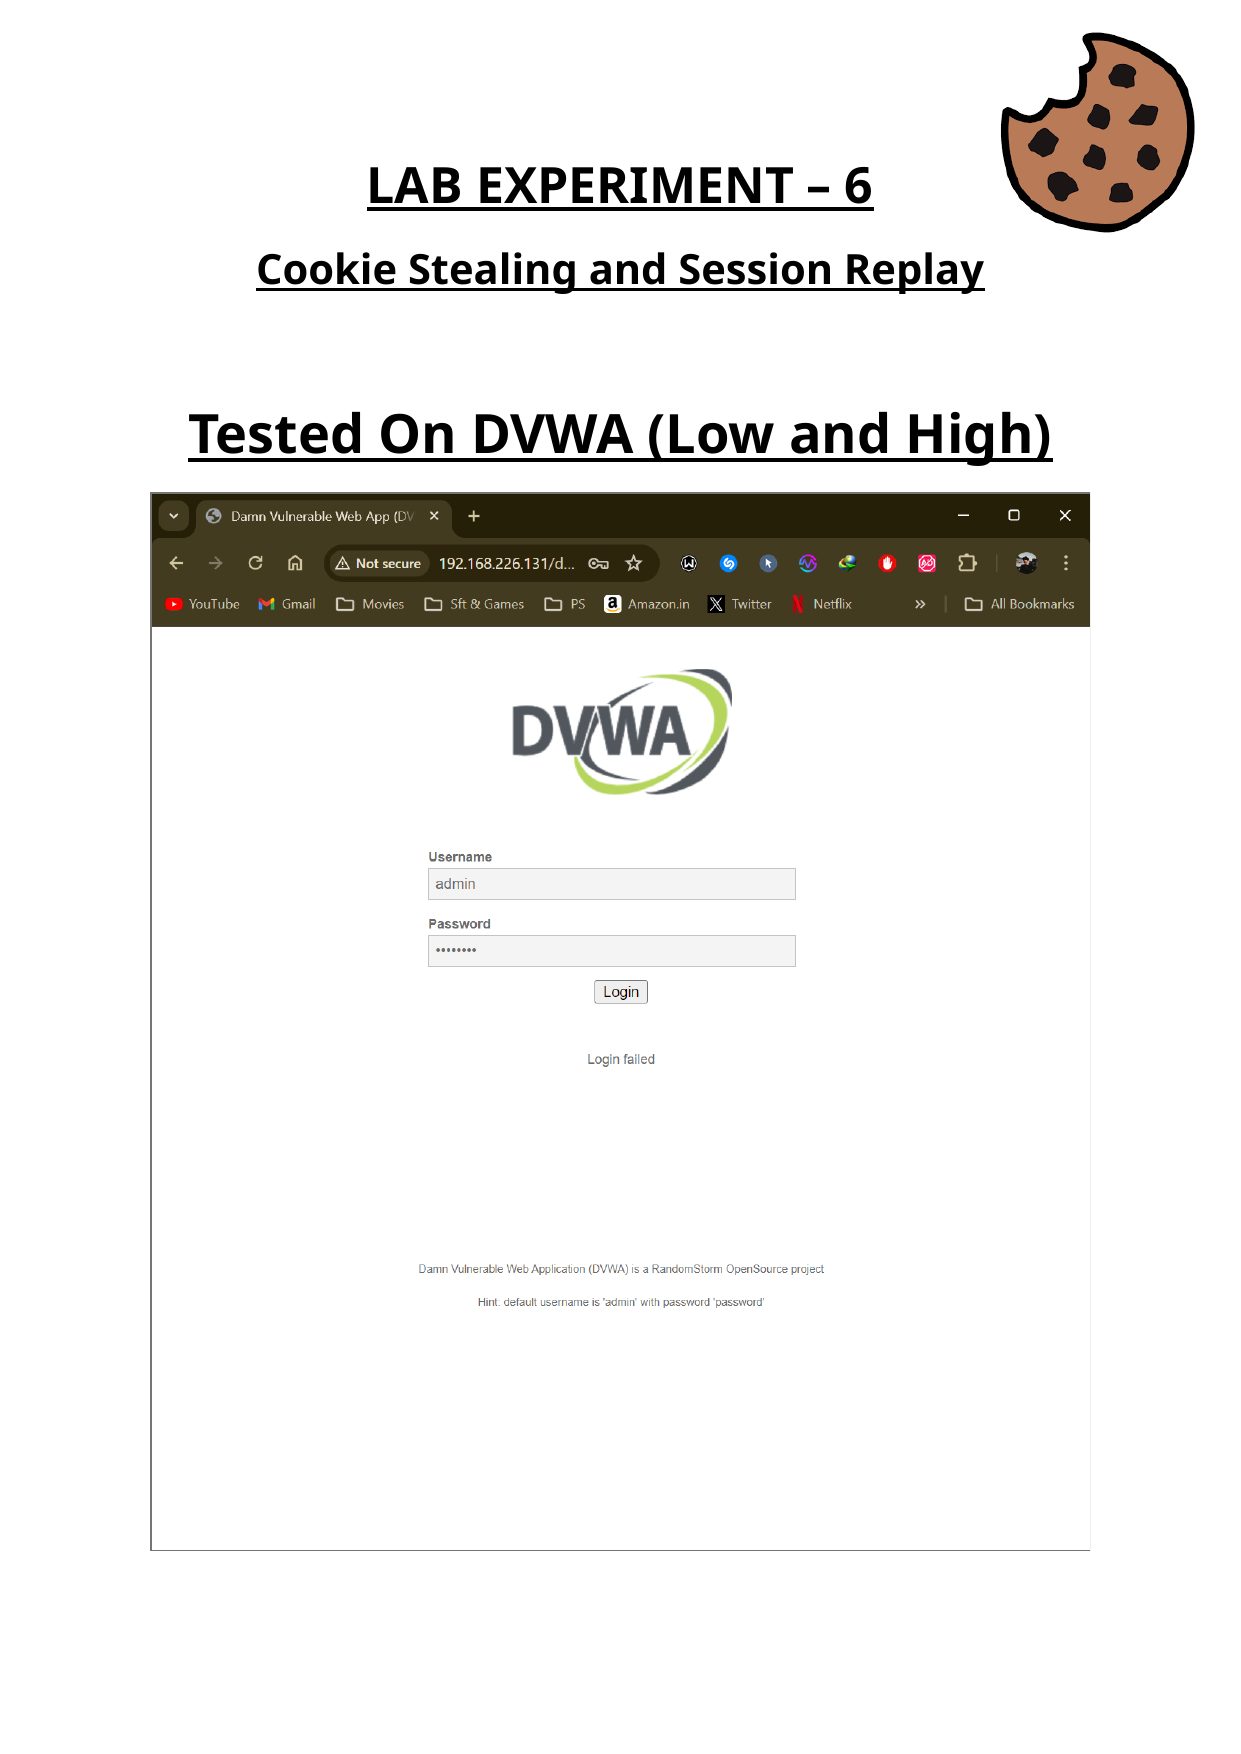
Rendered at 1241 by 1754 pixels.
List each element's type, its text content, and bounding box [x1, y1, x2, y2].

picture [994, 29, 1201, 235]
picture [150, 492, 1091, 1551]
text Cookie Stealing and Session Replay [150, 240, 1090, 297]
text LAB EXPERIMENT – 6 [150, 150, 1090, 218]
text Tested On DVWA (Low and High) [150, 396, 1090, 470]
